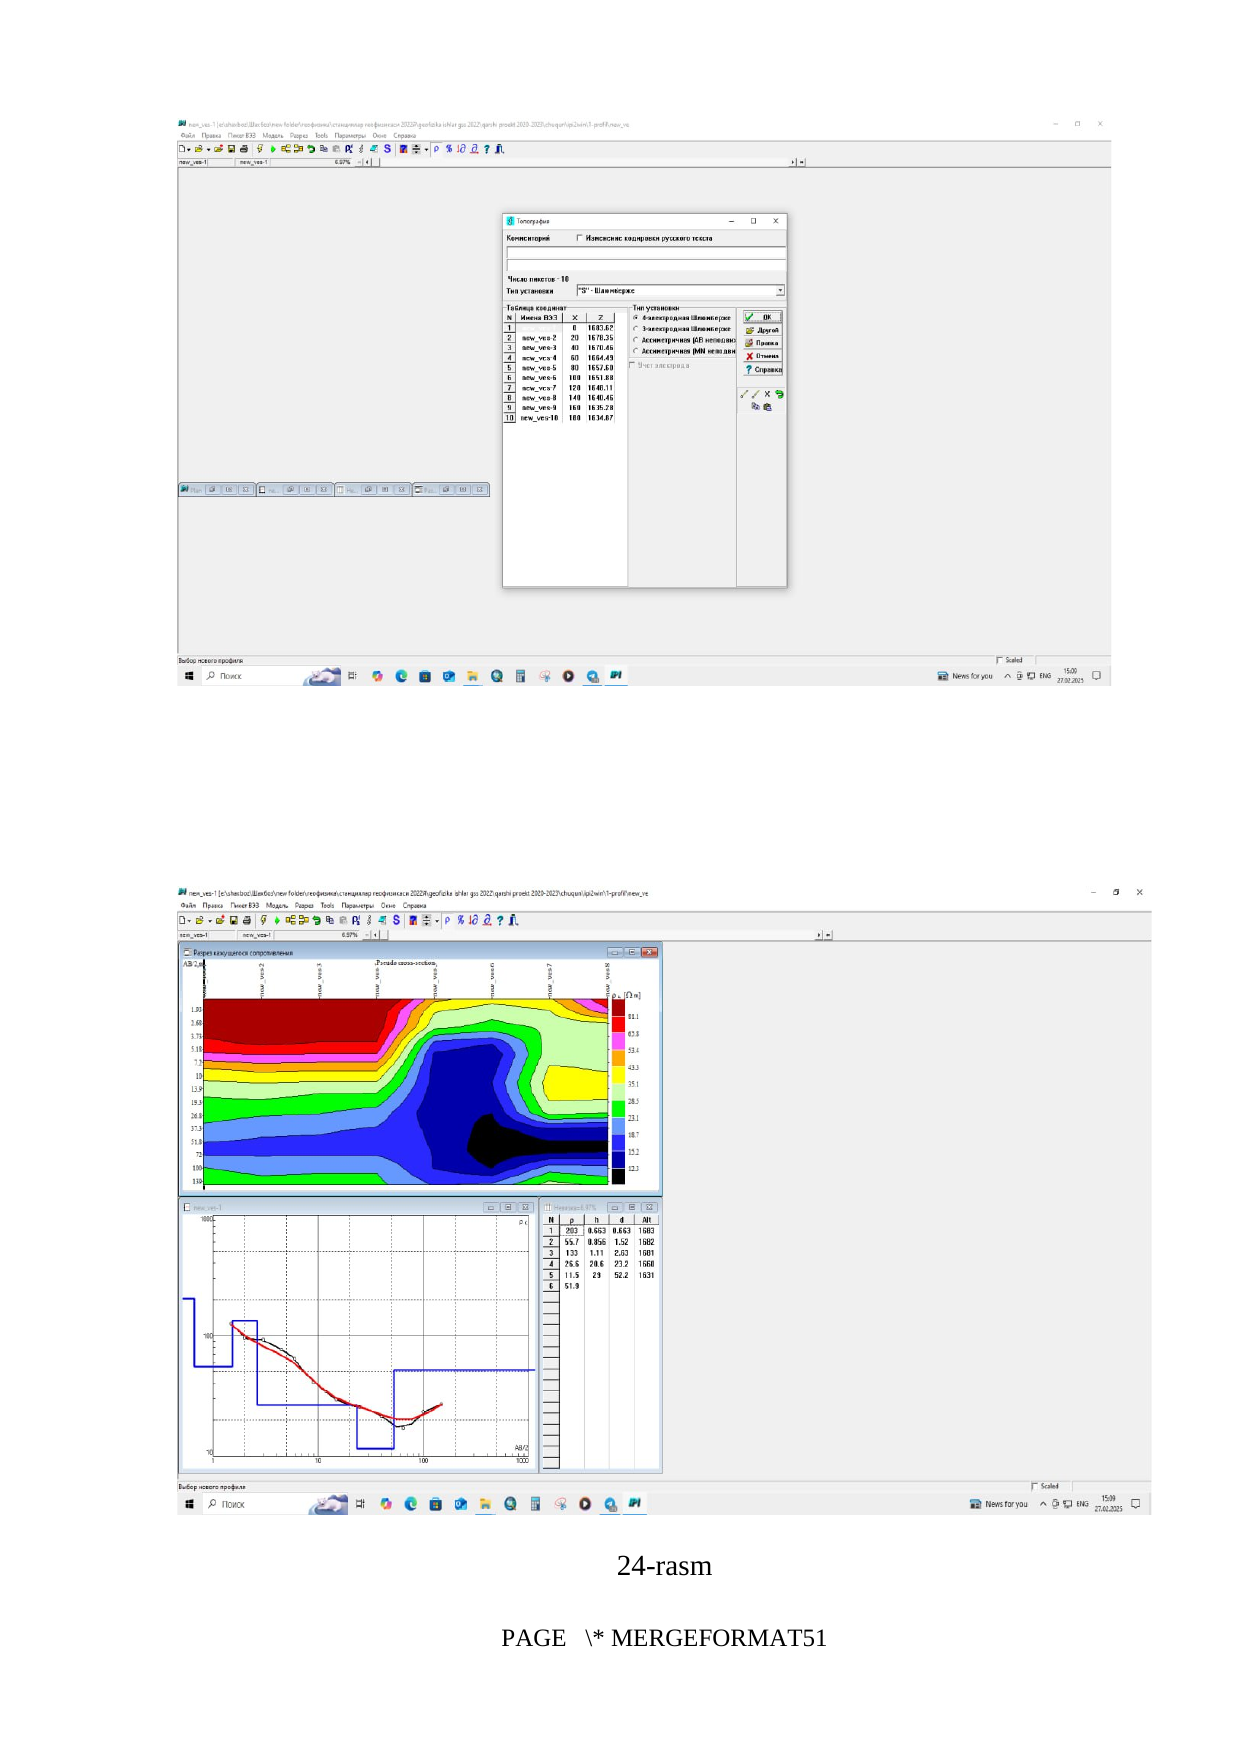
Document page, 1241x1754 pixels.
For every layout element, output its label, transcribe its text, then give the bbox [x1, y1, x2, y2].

picture [177, 118, 1112, 686]
picture [177, 886, 1152, 1515]
text 24-rasm [177, 1548, 1152, 1582]
